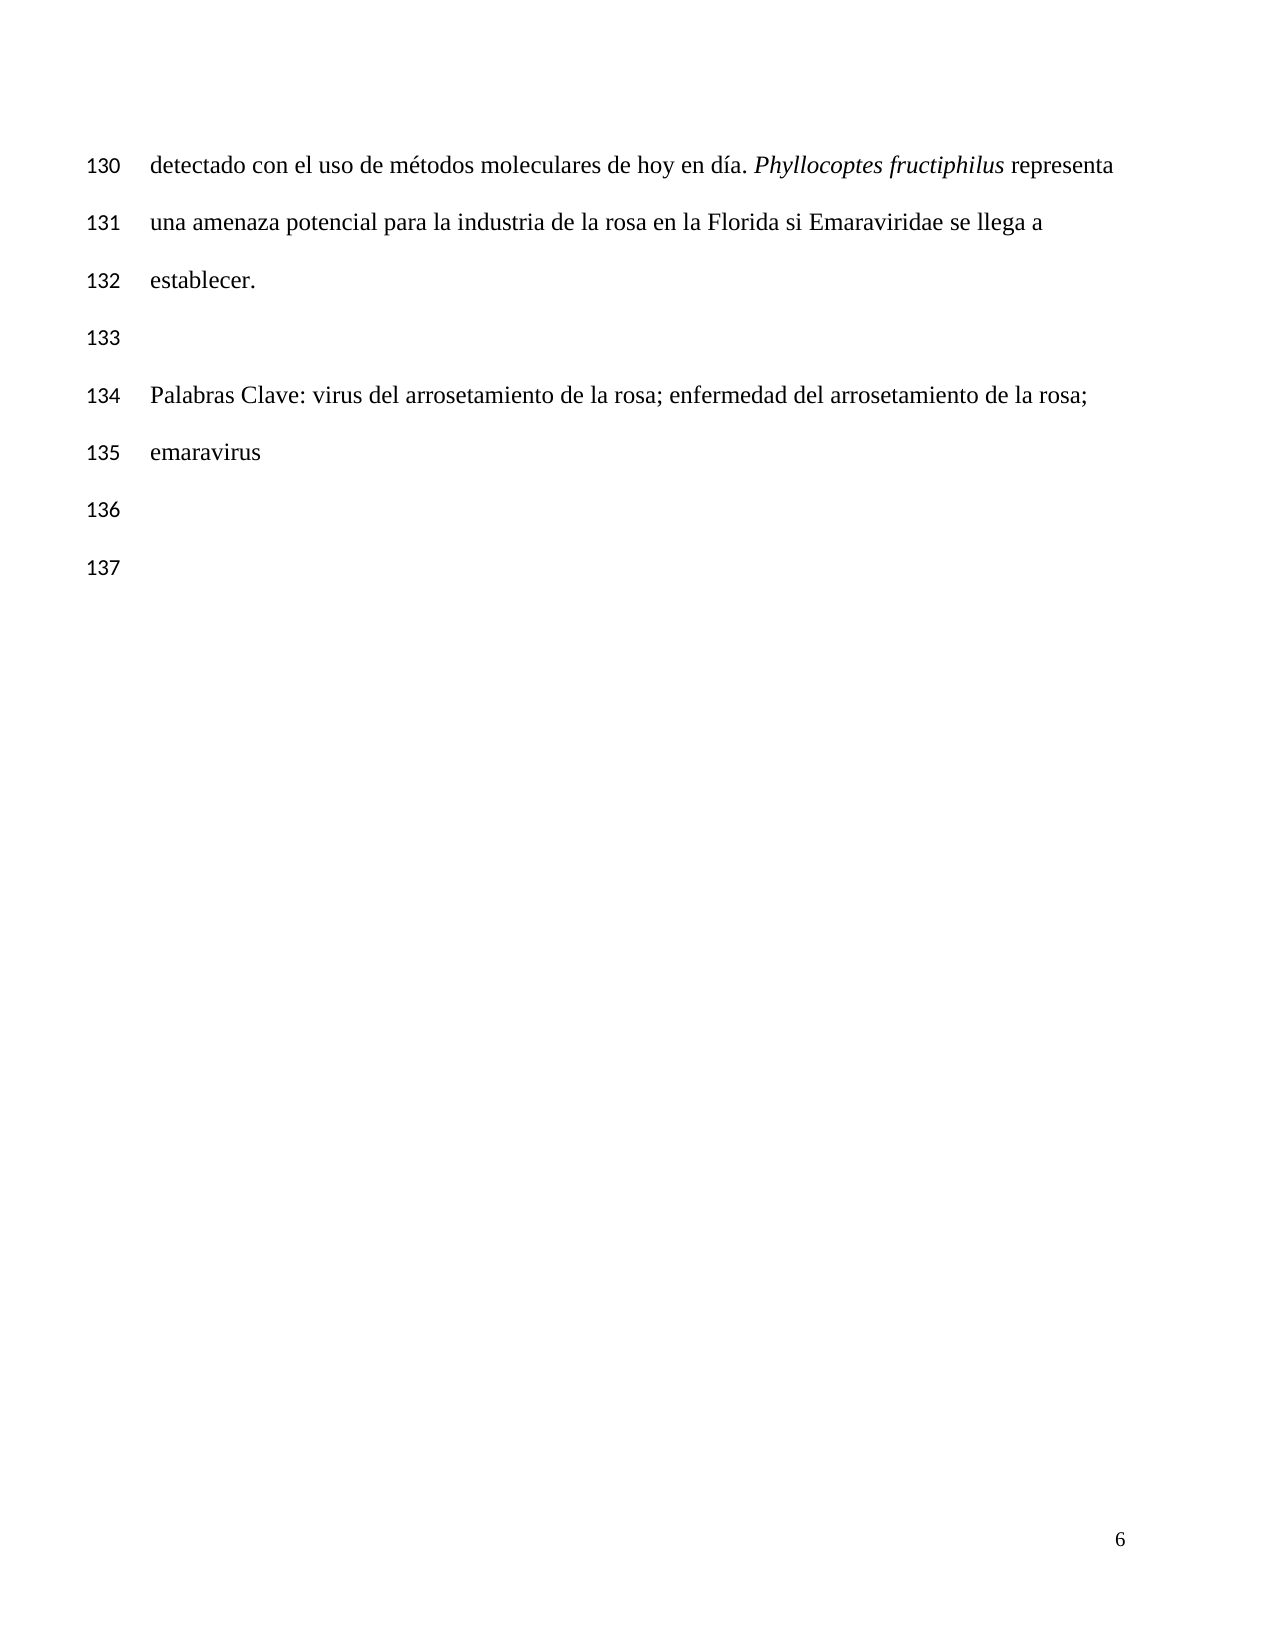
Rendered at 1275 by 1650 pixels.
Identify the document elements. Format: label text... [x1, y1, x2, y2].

text Palabras Clave: virus del arrosetamiento de la rosa; enfermedad del arrosetamiento de la rosa; emaravirus [150, 380, 1125, 466]
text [150, 150, 1125, 294]
